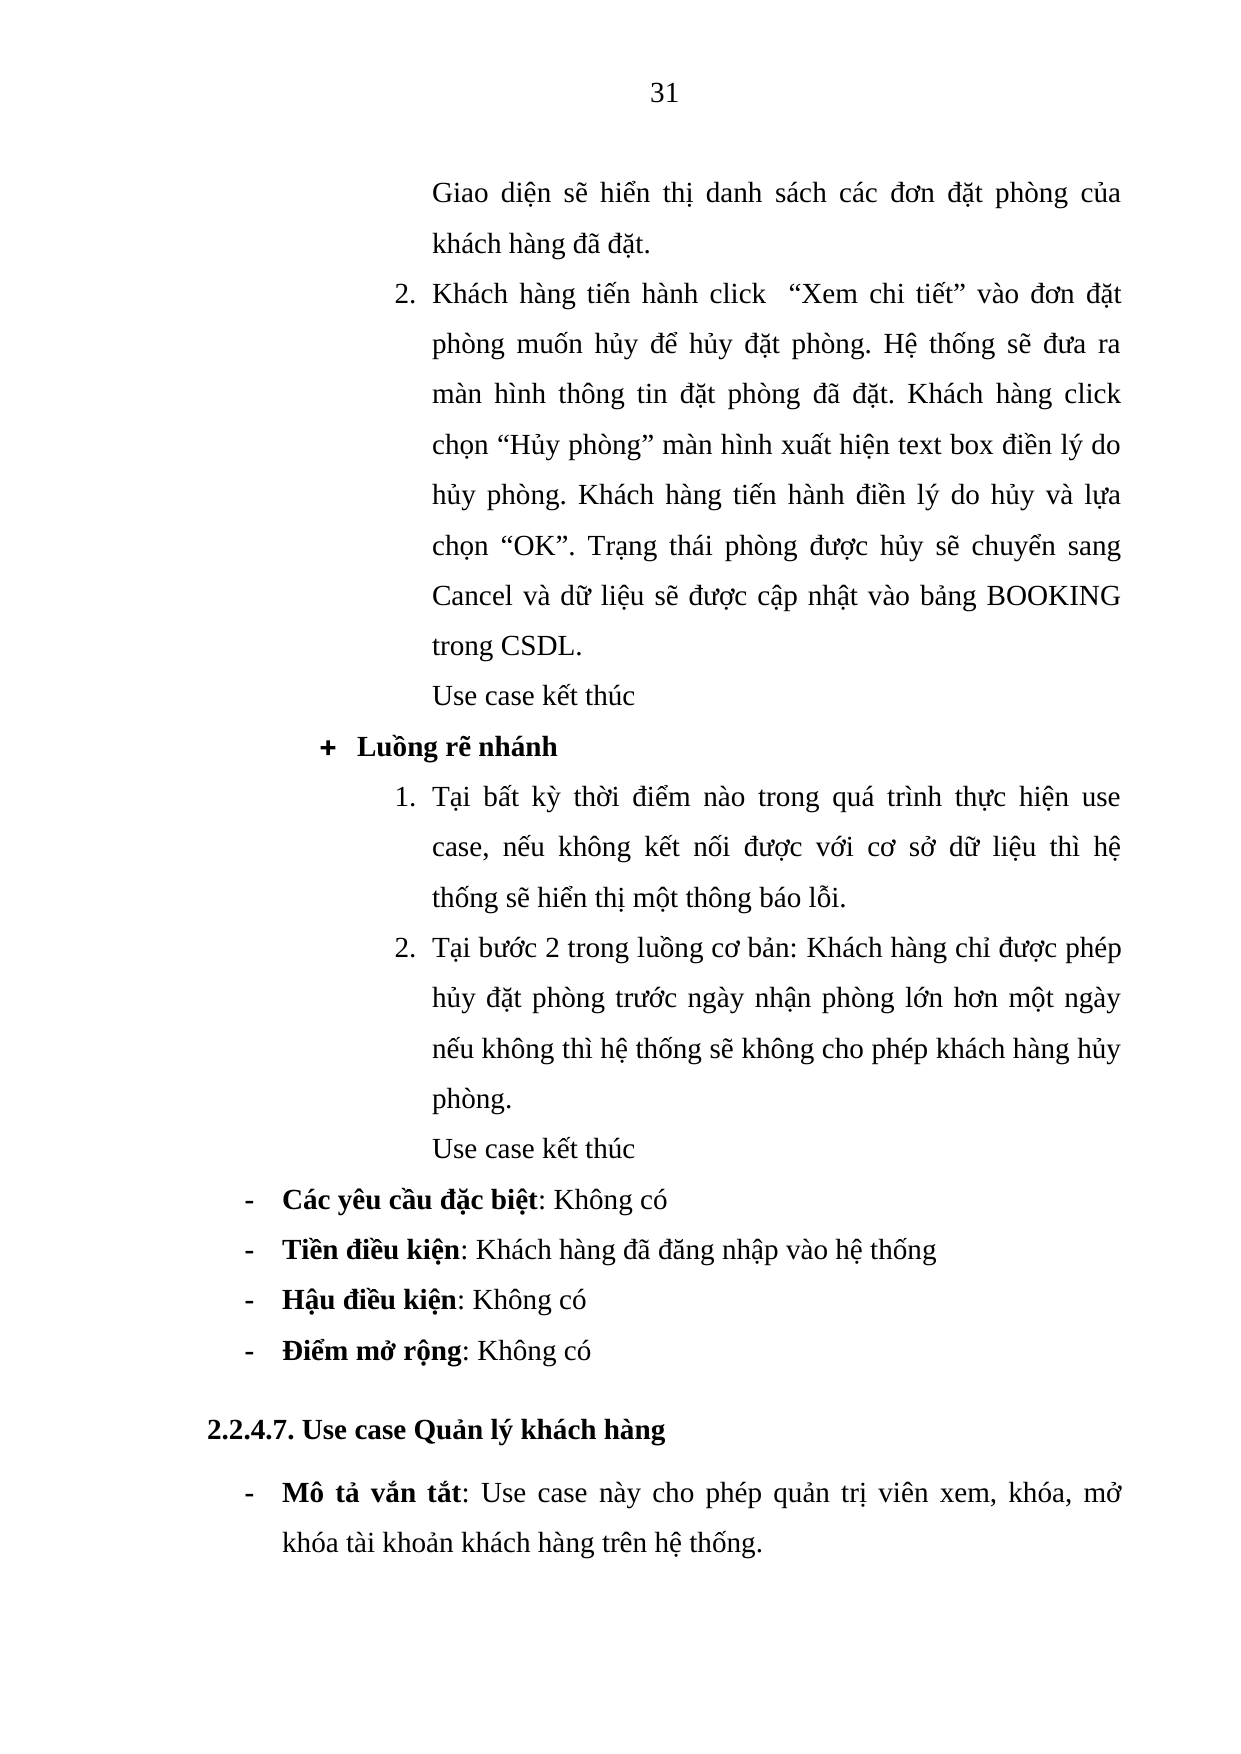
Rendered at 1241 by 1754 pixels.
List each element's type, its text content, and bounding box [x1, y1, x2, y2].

list Hậu điều kiện: Không có [244, 1282, 1122, 1316]
list Tiền điều kiện: Khách hàng đã đăng nhập vào hệ thống [244, 1232, 1122, 1266]
list Use case kết thúc [432, 678, 1122, 712]
list Mô tả vắn tắt: Use case này cho phép quản trị viên xem, khóa, mở khóa tài khoản khách hàng trên hệ thống. [244, 1475, 1122, 1559]
list Các yêu cầu đặc biệt: Không có [244, 1182, 1122, 1215]
subtitle Use case Quản lý khách hàng [207, 1412, 1122, 1446]
list Luồng rẽ nhánh [319, 729, 1122, 762]
list Tại bất kỳ thời điểm nào trong quá trình thực hiện use case, nếu không kết nối được với cơ sở dữ liệu thì hệ thống sẽ hiển thị một thông báo lỗi. [394, 779, 1122, 913]
list Use case kết thúc [432, 1131, 1122, 1165]
list Điểm mở rộng: Không có [244, 1333, 1122, 1366]
list Khách hàng tiến hành click “Xem chi tiết” vào đơn đặt phòng muốn hủy để hủy đặt phòng. Hệ thống sẽ đưa ra màn hình thông tin đặt phòng đã đặt. Khách hàng click chọn “Hủy phòng” màn hình xuất hiện text box điền lý do hủy phòng. Khách hàng tiến hành điền lý do hủy và lựa chọn “OK”. Trạng thái phòng được hủy sẽ chuyển sang Cancel và dữ liệu sẽ được cập nhật vào bảng BOOKING trong CSDL. [394, 276, 1122, 662]
list Tại bước 2 trong luồng cơ bản: Khách hàng chỉ được phép hủy đặt phòng trước ngày nhận phòng lớn hơn một ngày nếu không thì hệ thống sẽ không cho phép khách hàng hủy phòng. [394, 930, 1122, 1115]
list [394, 175, 1122, 259]
